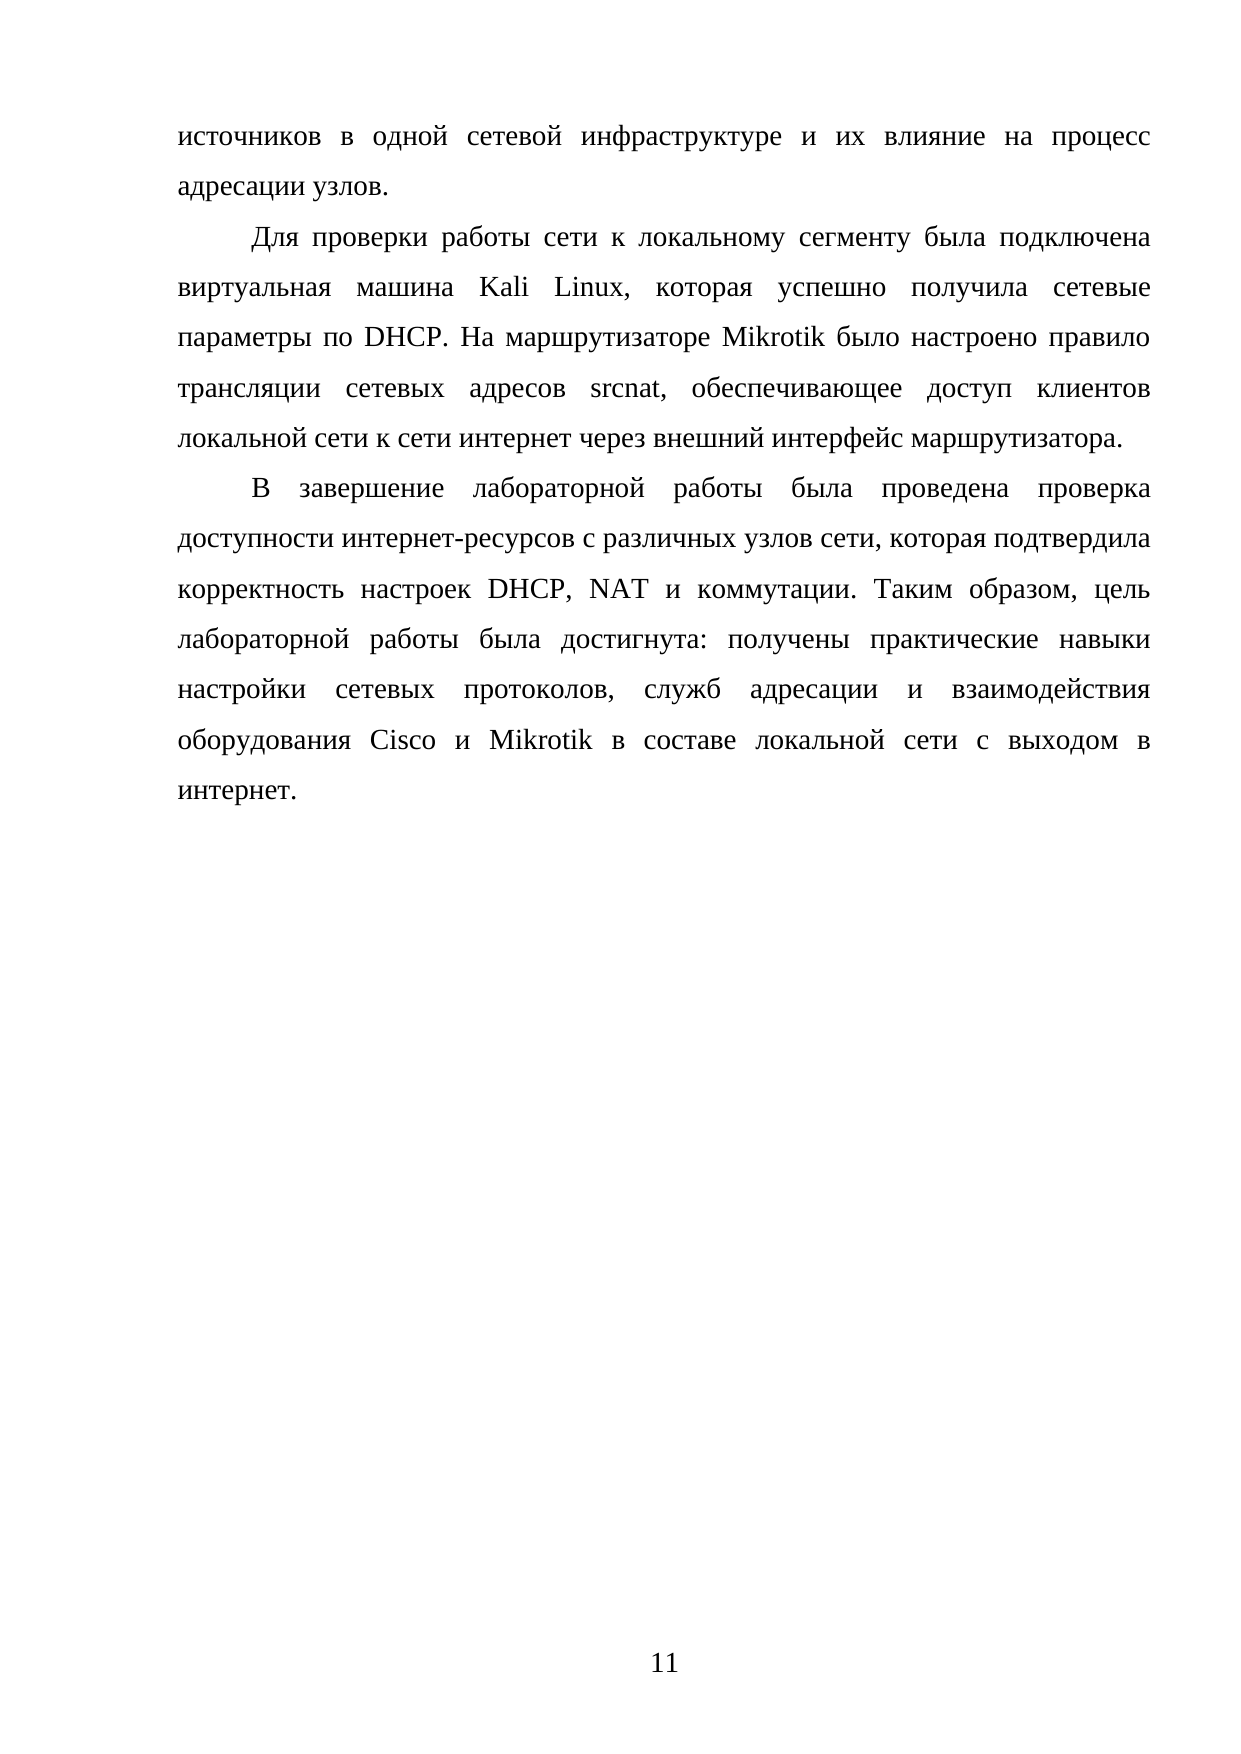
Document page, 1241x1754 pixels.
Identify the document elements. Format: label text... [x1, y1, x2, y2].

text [177, 118, 1152, 202]
text Для проверки работы сети к локальному сегменту была подключена виртуальная машина Kali Linux, которая успешно получила сетевые параметры по DHCP. На маршрутизаторе Mikrotik было настроено правило трансляции сетевых адресов srcnat, обеспечивающее доступ клиентов локальной сети к сети интернет через внешний интерфейс маршрутизатора. [177, 219, 1152, 453]
text В завершение лабораторной работы была проведена проверка доступности интернет-ресурсов с различных узлов сети, которая подтвердила корректность настроек DHCP, NAT и коммутации. Таким образом, цель лабораторной работы была достигнута: получены практические навыки настройки сетевых протоколов, служб адресации и взаимодействия оборудования Cisco и Mikrotik в составе локальной сети с выходом в интернет. [177, 470, 1152, 806]
